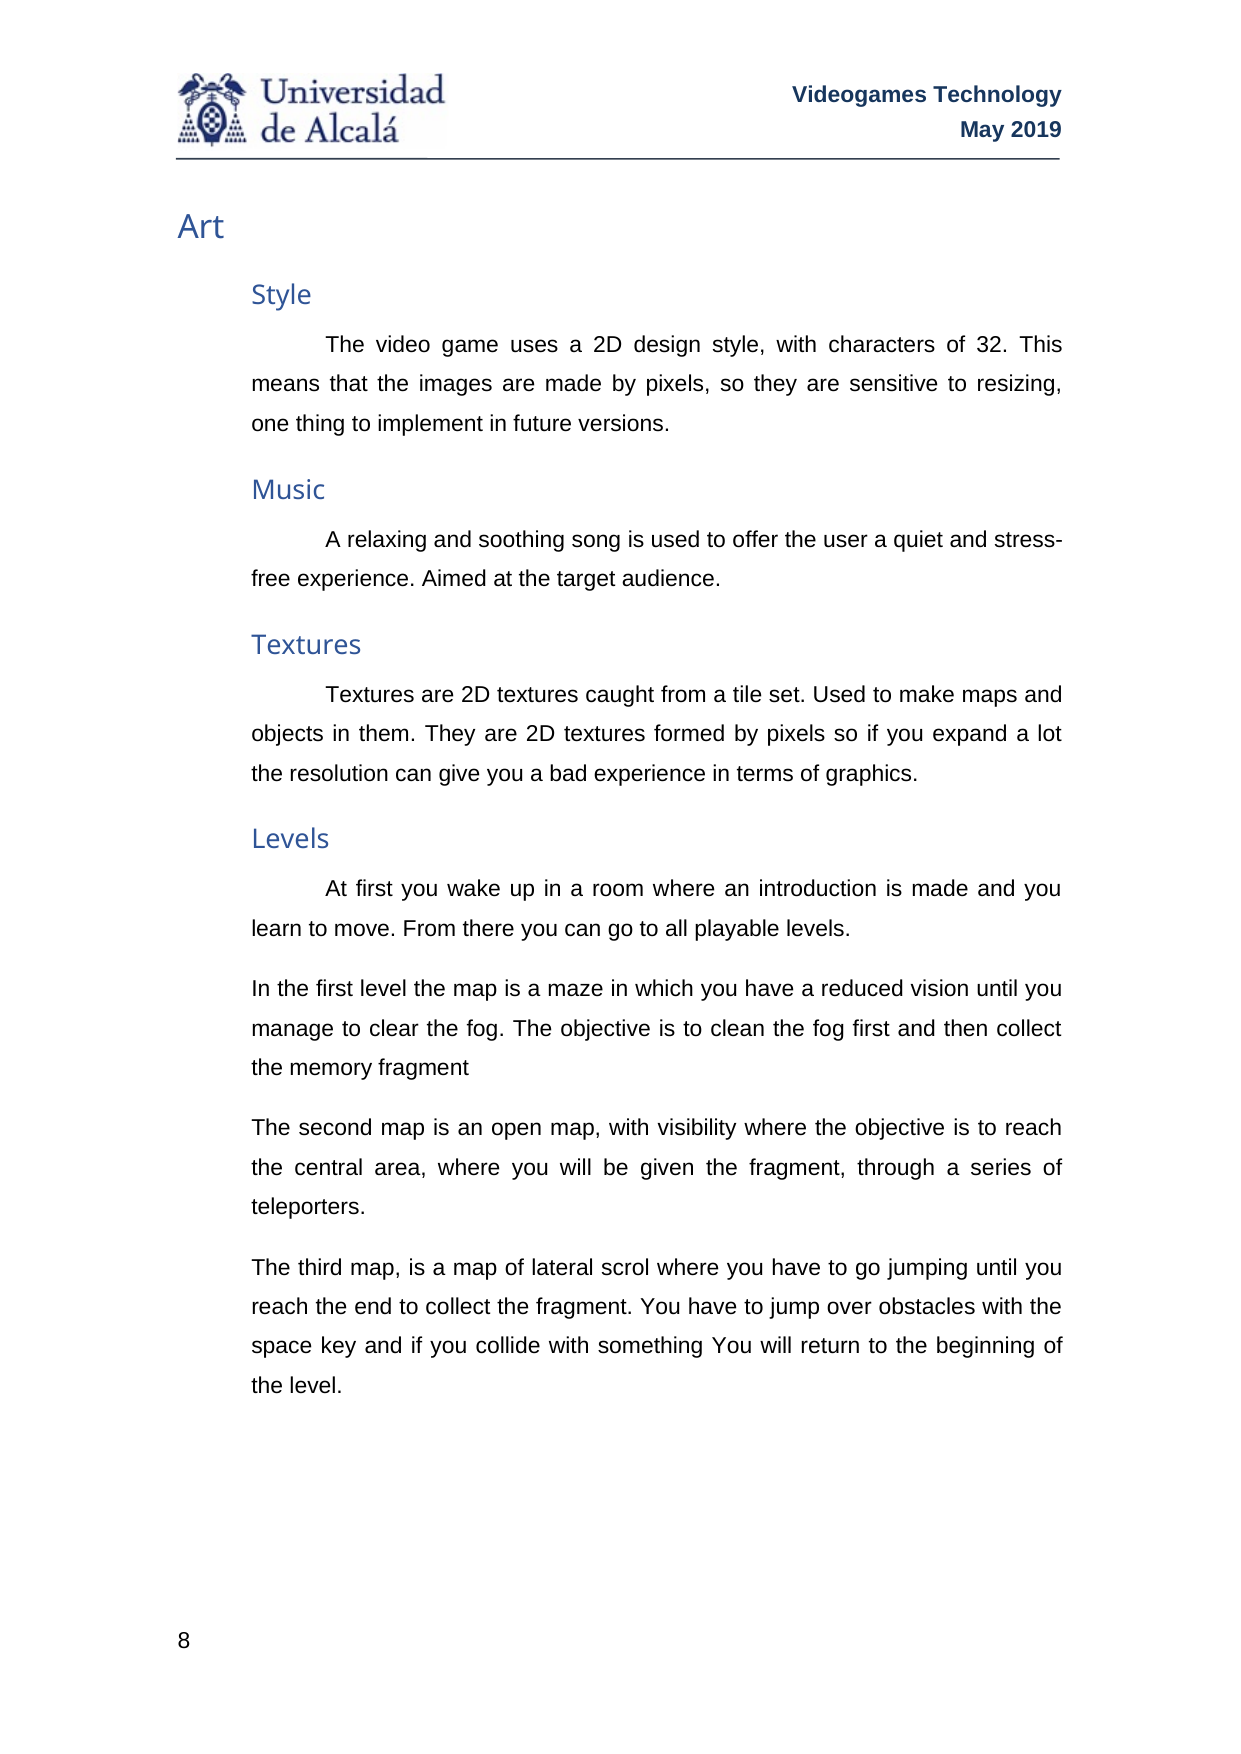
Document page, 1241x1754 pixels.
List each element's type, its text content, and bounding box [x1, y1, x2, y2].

subtitle Levels [177, 820, 1063, 857]
subtitle Textures [177, 625, 1063, 662]
text A relaxing and soothing song is used to offer the user a quiet and stress-free experience. Aimed at the target audience. [251, 526, 1063, 591]
subtitle Style [177, 276, 1063, 312]
text The video game uses a 2D design style, with characters of 32. This means that the images are made by pixels, so they are sensitive to resizing, one thing to implement in future versions. [251, 331, 1063, 436]
text In the first level the map is a maze in which you have a reduced vision until you manage to clear the fog. The objective is to clean the fog first and then collect the memory fragment [251, 975, 1063, 1080]
picture [177, 73, 449, 151]
text The second map is an open map, with visibility where the objective is to reach the central area, where you will be given the fragment, through a series of teleporters. [251, 1114, 1063, 1219]
text The third map, is a map of lateral scrol where you have to go jumping until you reach the end to collect the fragment. You have to jump over obstacles with the space key and if you collide with something You will return to the beginning of the level. [251, 1253, 1063, 1398]
text At first you wake up in a room where an introduction is made and you learn to move. From there you can go to all playable levels. [251, 875, 1063, 941]
subtitle Music [177, 470, 1063, 507]
text Textures are 2D textures caught from a tile set. Used to make maps and objects in them. They are 2D textures formed by pixels so if you expand a lot the resolution can give you a bad experience in terms of graphics. [251, 681, 1063, 786]
subtitle Art [177, 203, 1063, 249]
